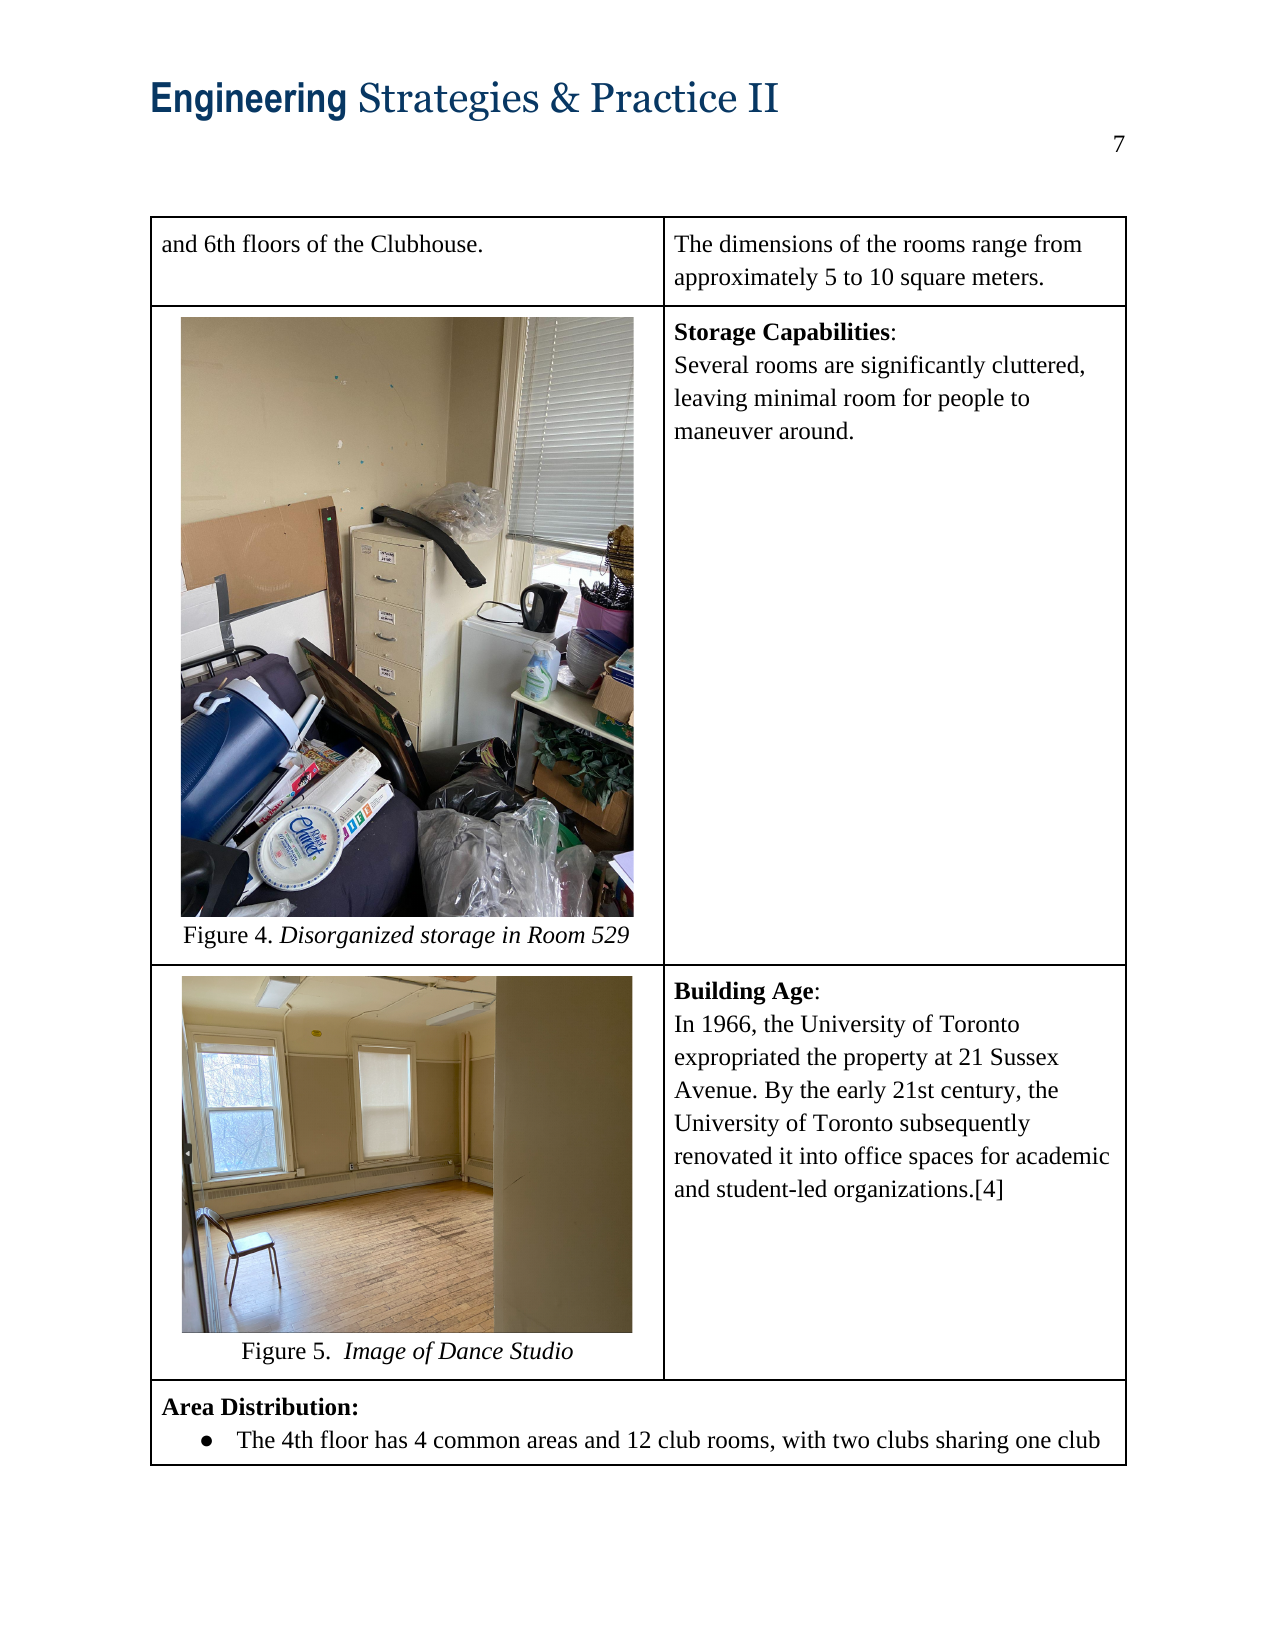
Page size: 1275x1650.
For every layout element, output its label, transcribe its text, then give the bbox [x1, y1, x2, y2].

picture [181, 976, 633, 1333]
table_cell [665, 218, 1125, 305]
table_cell Figure 5. Image of Dance Studio [152, 966, 663, 1379]
picture [180, 317, 634, 917]
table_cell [152, 218, 663, 305]
table_cell Figure 4. Disorganized storage in Room 529 [152, 307, 663, 963]
table_cell Storage Capabilities: Several rooms are significantly cluttered, leaving minimal room for people to maneuver around. [665, 307, 1125, 963]
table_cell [152, 1381, 1125, 1464]
table_cell Building Age: In 1966, the University of Toronto expropriated the property at 21 Sussex Avenue. By the early 21st century, the University of Toronto subsequently renovated it into office spaces for academic and student-led organizations.[4] [665, 966, 1125, 1379]
